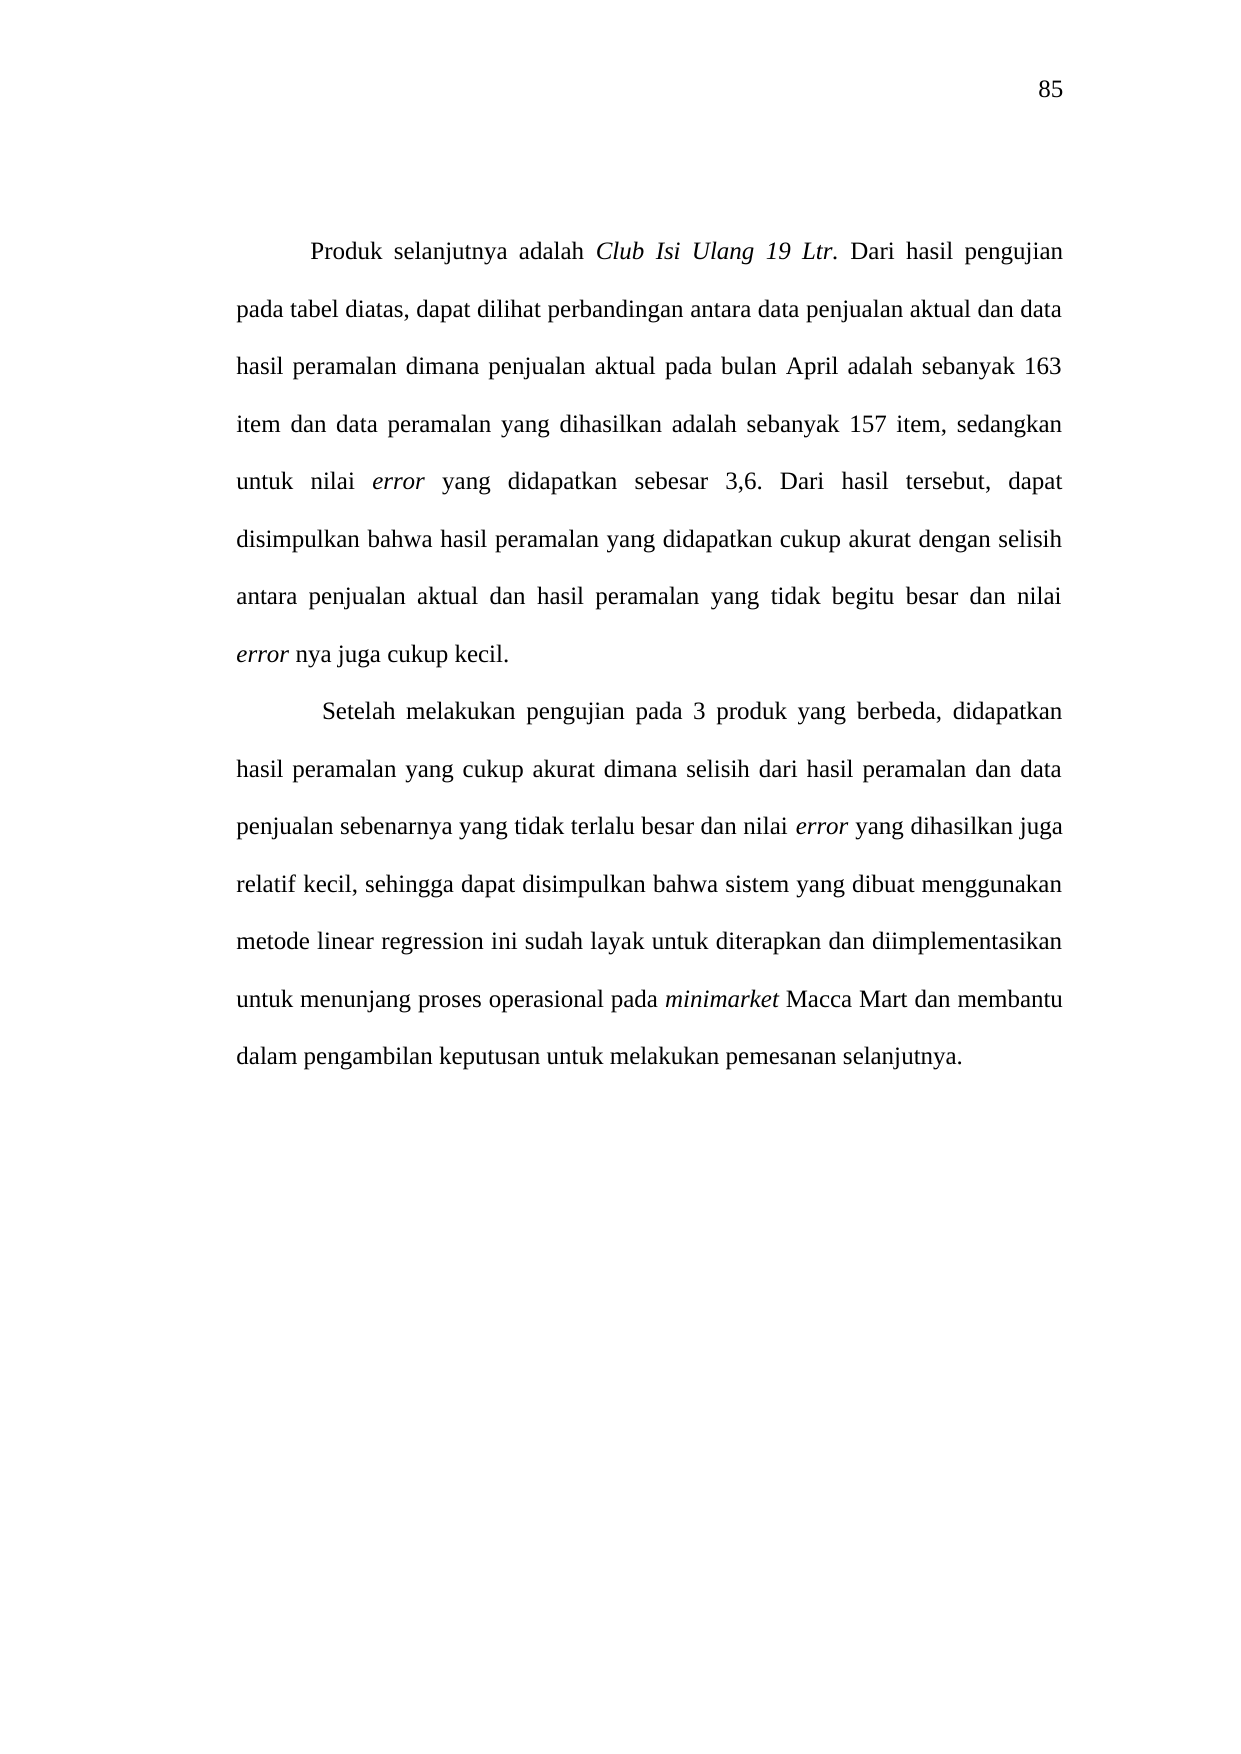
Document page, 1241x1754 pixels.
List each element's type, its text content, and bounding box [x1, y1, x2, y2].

text Produk selanjutnya adalah Club Isi Ulang 19 Ltr. Dari hasil pengujian pada tabel diatas, dapat dilihat perbandingan antara data penjualan aktual dan data hasil peramalan dimana penjualan aktual pada bulan April adalah sebanyak 163 item dan data peramalan yang dihasilkan adalah sebanyak 157 item, sedangkan untuk nilai error yang didapatkan sebesar 3,6. Dari hasil tersebut, dapat disimpulkan bahwa hasil peramalan yang didapatkan cukup akurat dengan selisih antara penjualan aktual dan hasil peramalan yang tidak begitu besar dan nilai error nya juga cukup kecil. [236, 236, 1063, 667]
text Setelah melakukan pengujian pada 3 produk yang berbeda, didapatkan hasil peramalan yang cukup akurat dimana selisih dari hasil peramalan dan data penjualan sebenarnya yang tidak terlalu besar dan nilai error yang dihasilkan juga relatif kecil, sehingga dapat disimpulkan bahwa sistem yang dibuat menggunakan metode linear regression ini sudah layak untuk diterapkan dan diimplementasikan untuk menunjang proses operasional pada minimarket Macca Mart dan membantu dalam pengambilan keputusan untuk melakukan pemesanan selanjutnya. [236, 696, 1063, 1070]
